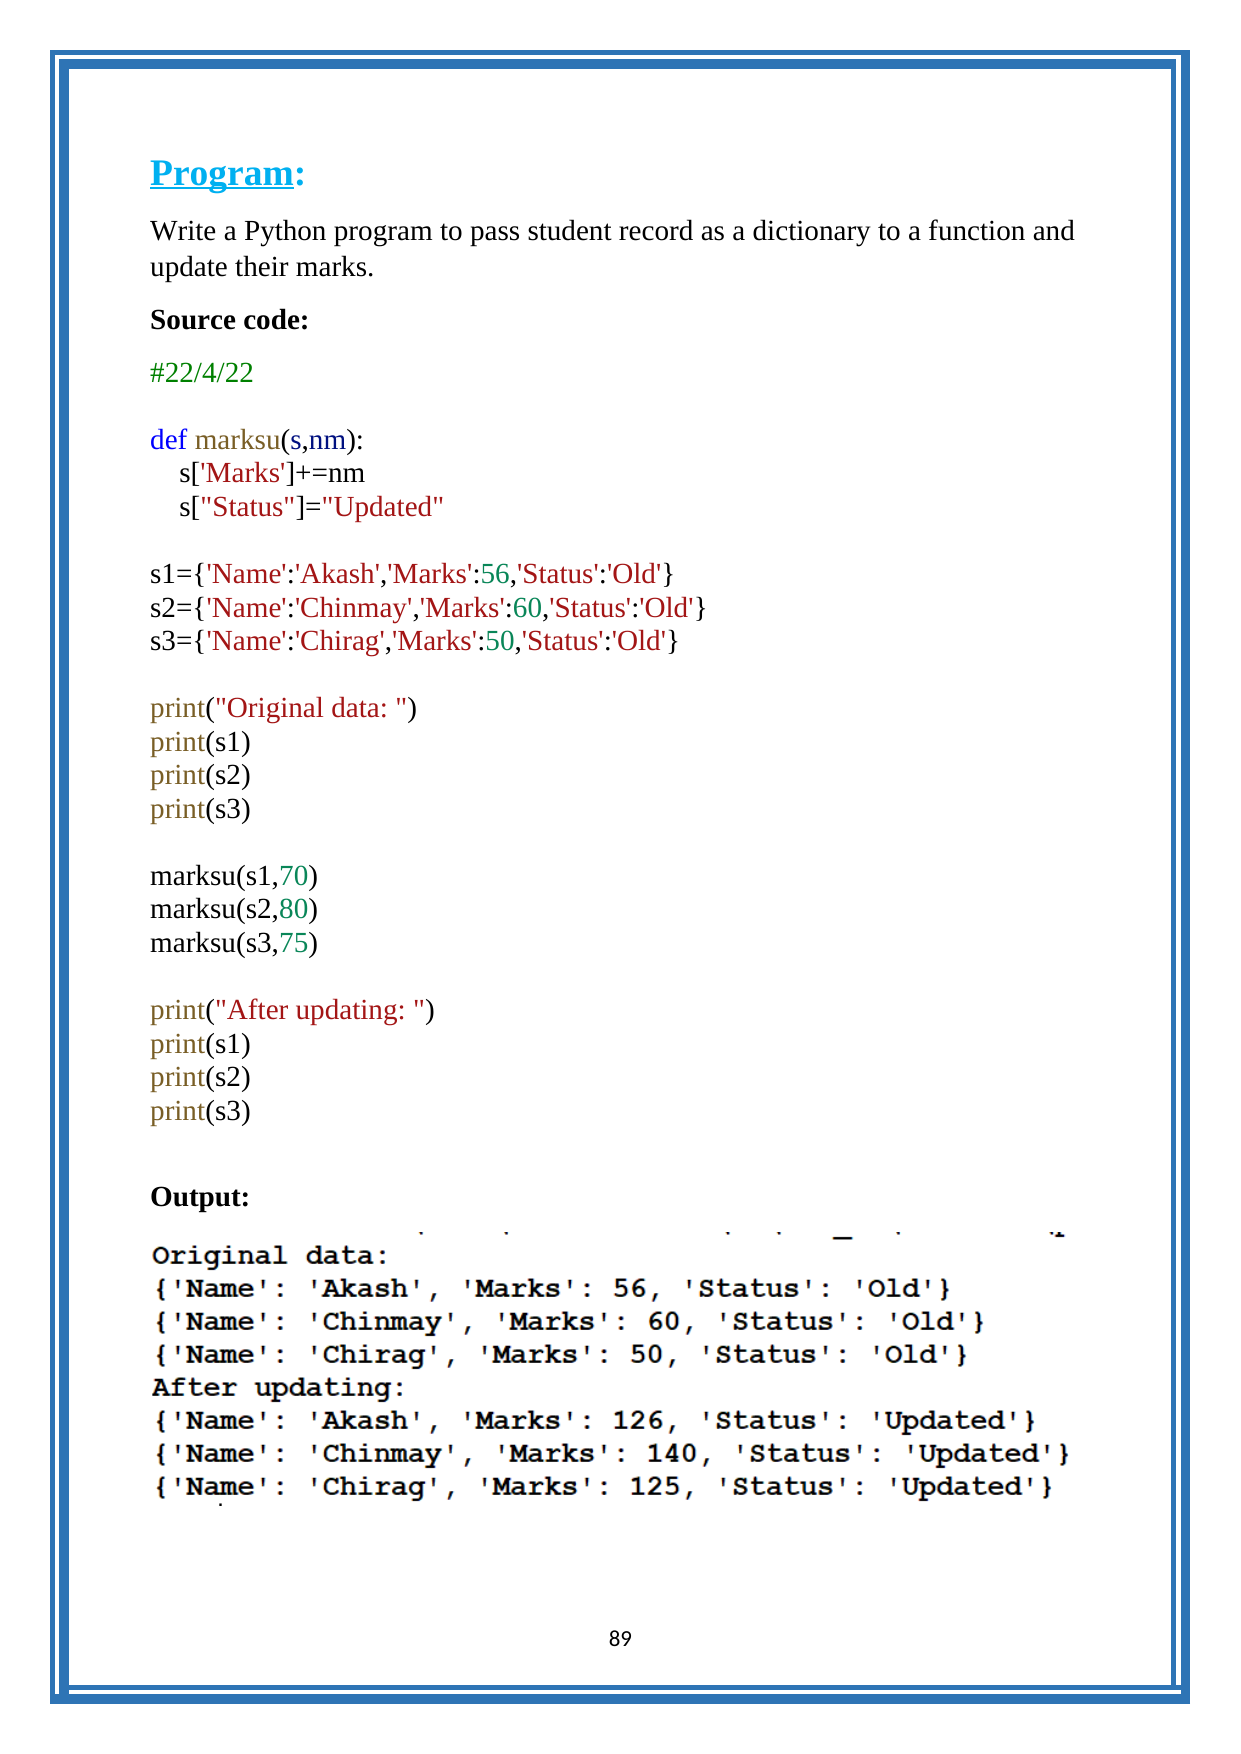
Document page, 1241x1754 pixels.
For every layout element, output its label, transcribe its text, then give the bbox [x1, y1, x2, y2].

text Source code: [150, 302, 1090, 336]
picture [150, 1232, 1091, 1506]
text print(s3) [150, 791, 1090, 824]
text #22/4/22 [150, 355, 1090, 388]
text print(s2) [150, 1059, 1090, 1093]
text Output: [150, 1179, 1090, 1213]
text s1={'Name':'Akash','Marks':56,'Status':'Old'} [150, 556, 1090, 590]
text def marksu(s,nm): [150, 422, 1090, 456]
text print(s1) [150, 724, 1090, 757]
text print(s3) [150, 1093, 1090, 1126]
text print(s1) [150, 1026, 1090, 1059]
text marksu(s3,75) [150, 925, 1090, 959]
text print(s2) [150, 757, 1090, 791]
text Write a Python program to pass student record as a dictionary to a function and update their marks. [150, 213, 1090, 283]
text marksu(s2,80) [150, 892, 1090, 925]
text marksu(s1,70) [150, 858, 1090, 892]
text Program: [150, 150, 1090, 193]
text s["Status"]="Updated" [150, 489, 1090, 523]
text print("After updating: ") [150, 992, 1090, 1026]
text s2={'Name':'Chinmay','Marks':60,'Status':'Old'} [150, 590, 1090, 623]
text print("Original data: ") [150, 690, 1090, 724]
text s3={'Name':'Chirag','Marks':50,'Status':'Old'} [150, 623, 1090, 657]
text s['Marks']+=nm [150, 456, 1090, 489]
